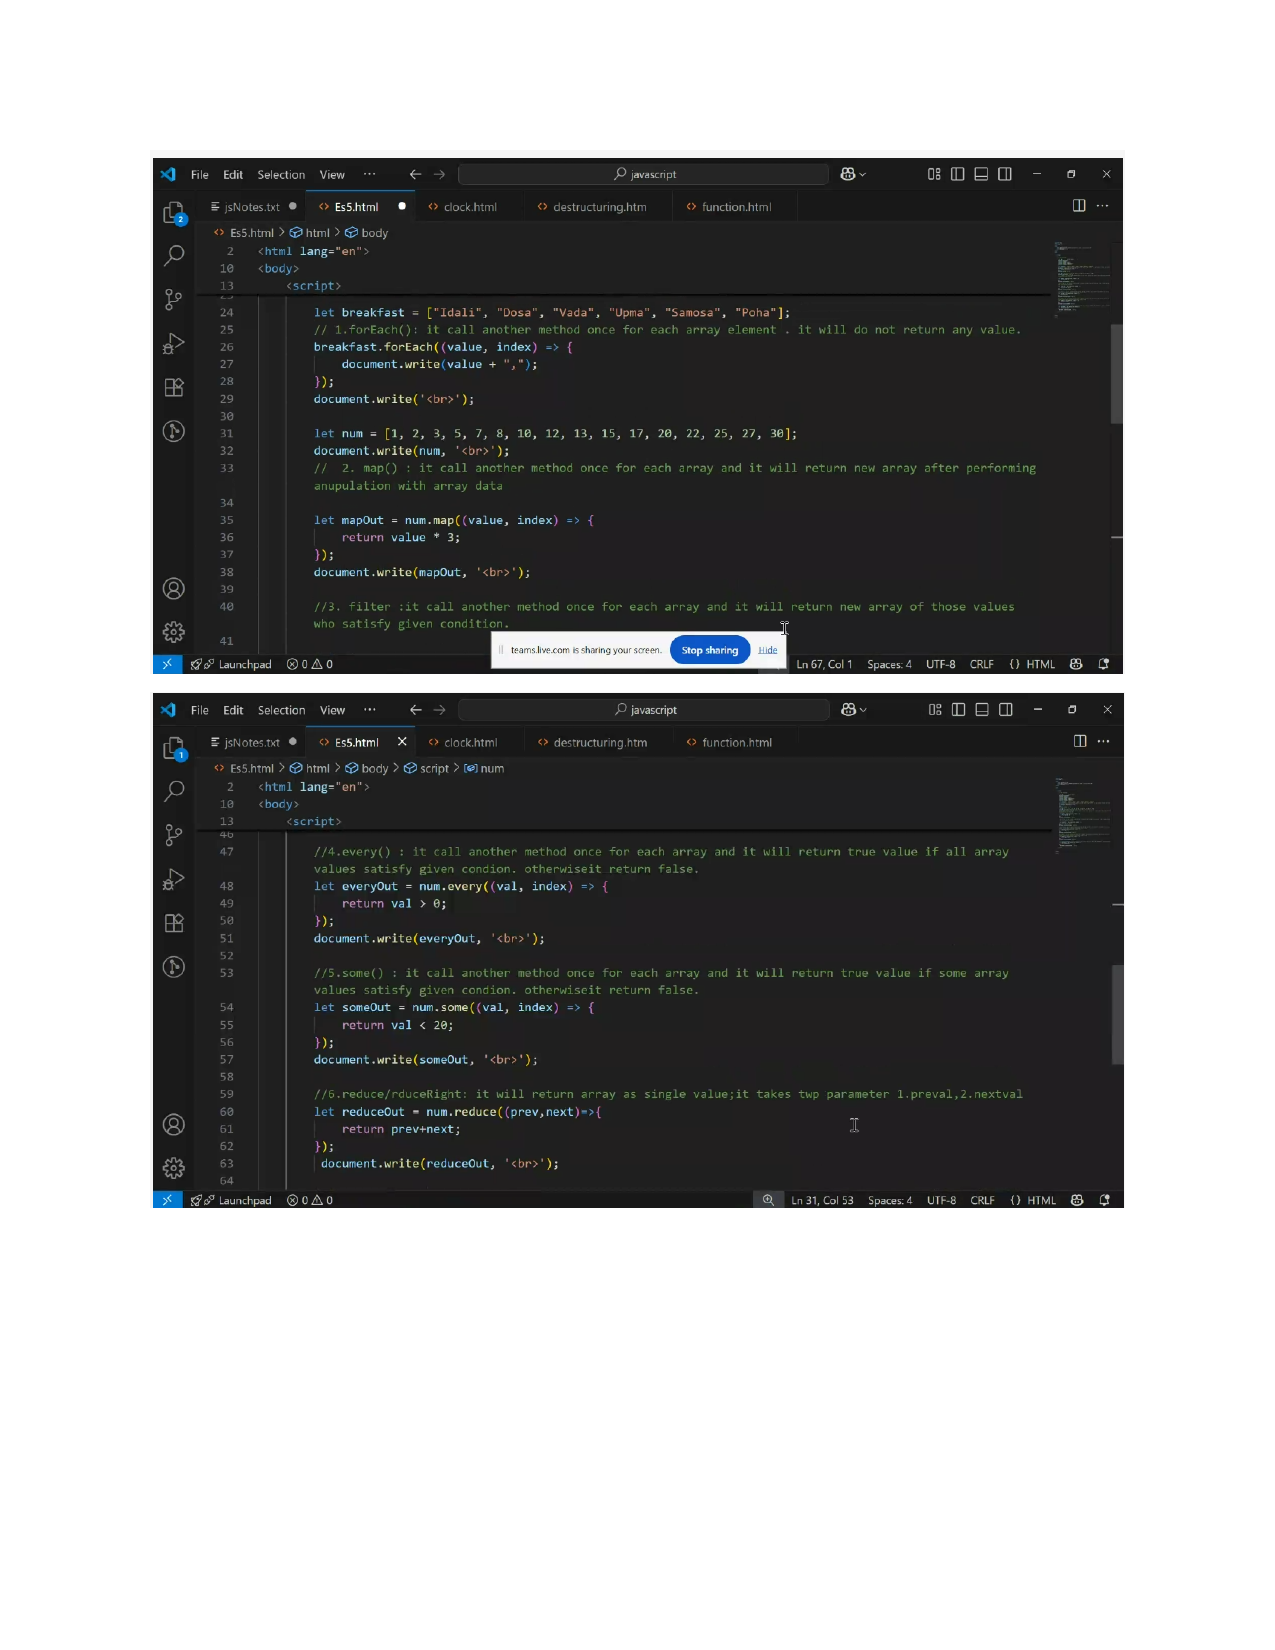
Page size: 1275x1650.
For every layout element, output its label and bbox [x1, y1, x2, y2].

picture [150, 692, 1125, 1208]
picture [150, 150, 1125, 674]
